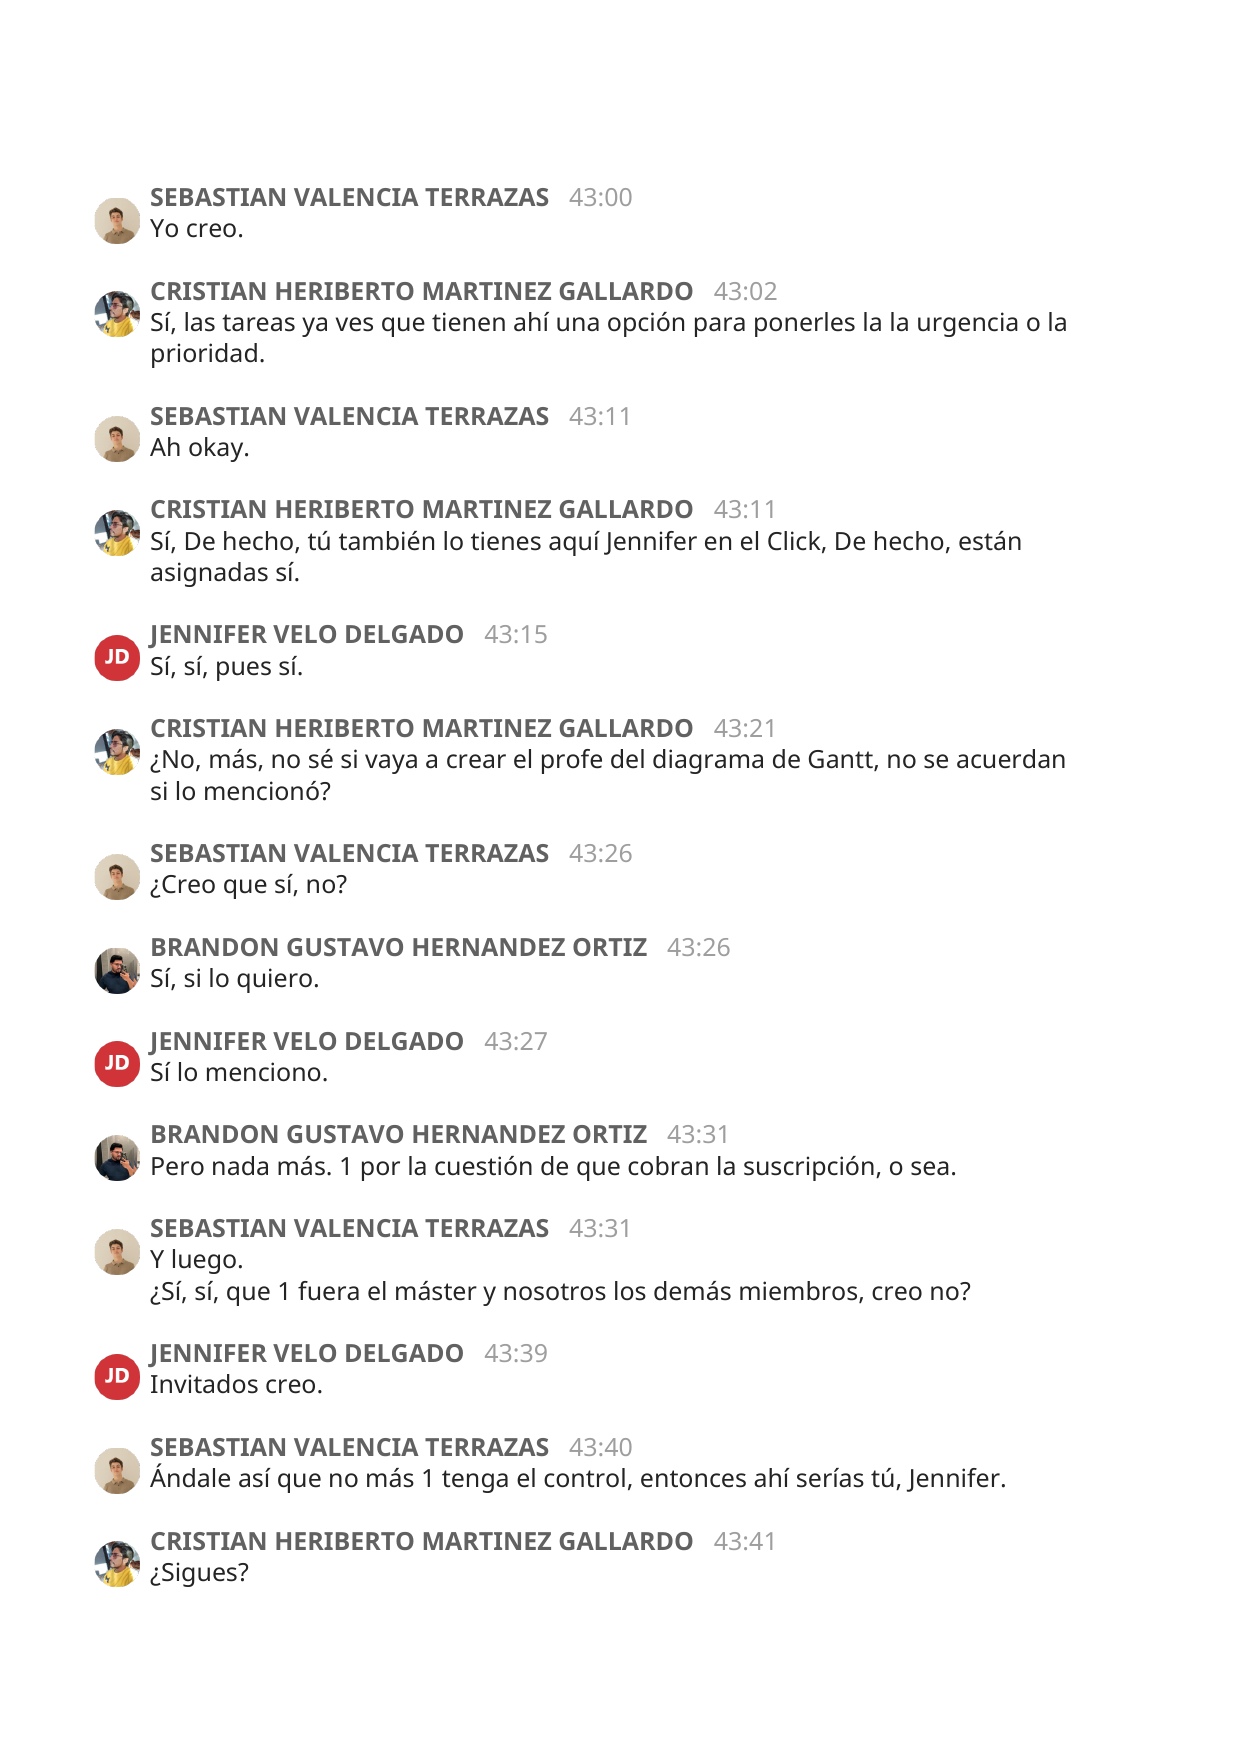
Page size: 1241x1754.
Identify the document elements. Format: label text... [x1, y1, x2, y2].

text JENNIFER VELO DELGADO 43:27 Sí lo menciono. [150, 994, 1090, 1087]
text SEBASTIAN VALENCIA TERRAZAS 43:40 Ándale así que no más 1 tenga el control, entonces ahí serías tú, Jennifer. [150, 1400, 1090, 1494]
picture [94, 1541, 140, 1587]
text JENNIFER VELO DELGADO 43:39 Invitados creo. [150, 1306, 1090, 1400]
text CRISTIAN HERIBERTO MARTINEZ GALLARDO 43:21 ¿No, más, no sé si vaya a crear el profe del diagrama de Gantt, no se acuerdan si lo mencionó? [150, 681, 1090, 806]
picture [94, 1448, 140, 1494]
text BRANDON GUSTAVO HERNANDEZ ORTIZ 43:26 Sí, si lo quiero. [150, 900, 1090, 994]
picture [94, 729, 140, 775]
picture [94, 198, 140, 244]
picture [94, 635, 140, 681]
picture [94, 1041, 140, 1087]
text SEBASTIAN VALENCIA TERRAZAS 43:11 Ah okay. [150, 369, 1090, 462]
picture [94, 1354, 140, 1400]
picture [94, 854, 140, 900]
picture [94, 1229, 140, 1275]
text SEBASTIAN VALENCIA TERRAZAS 43:26 ¿Creo que sí, no? [150, 806, 1090, 900]
picture [94, 948, 140, 994]
picture [94, 1135, 140, 1181]
text CRISTIAN HERIBERTO MARTINEZ GALLARDO 43:02 Sí, las tareas ya ves que tienen ahí una opción para ponerles la la urgencia o la prioridad. [150, 244, 1090, 369]
text JENNIFER VELO DELGADO 43:15 Sí, sí, pues sí. [150, 587, 1090, 681]
picture [94, 291, 140, 337]
text CRISTIAN HERIBERTO MARTINEZ GALLARDO 43:41 ¿Sigues? [150, 1494, 1090, 1587]
text SEBASTIAN VALENCIA TERRAZAS 43:00 Yo creo. [150, 150, 1090, 244]
text SEBASTIAN VALENCIA TERRAZAS 43:31 Y luego. ¿Sí, sí, que 1 fuera el máster y nosotros los demás miembros, creo no? [150, 1181, 1090, 1306]
text CRISTIAN HERIBERTO MARTINEZ GALLARDO 43:11 Sí, De hecho, tú también lo tienes aquí Jennifer en el Click, De hecho, están asignadas sí. [150, 462, 1090, 587]
picture [94, 510, 140, 556]
picture [94, 416, 140, 462]
text BRANDON GUSTAVO HERNANDEZ ORTIZ 43:31 Pero nada más. 1 por la cuestión de que cobran la suscripción, o sea. [150, 1087, 1090, 1181]
